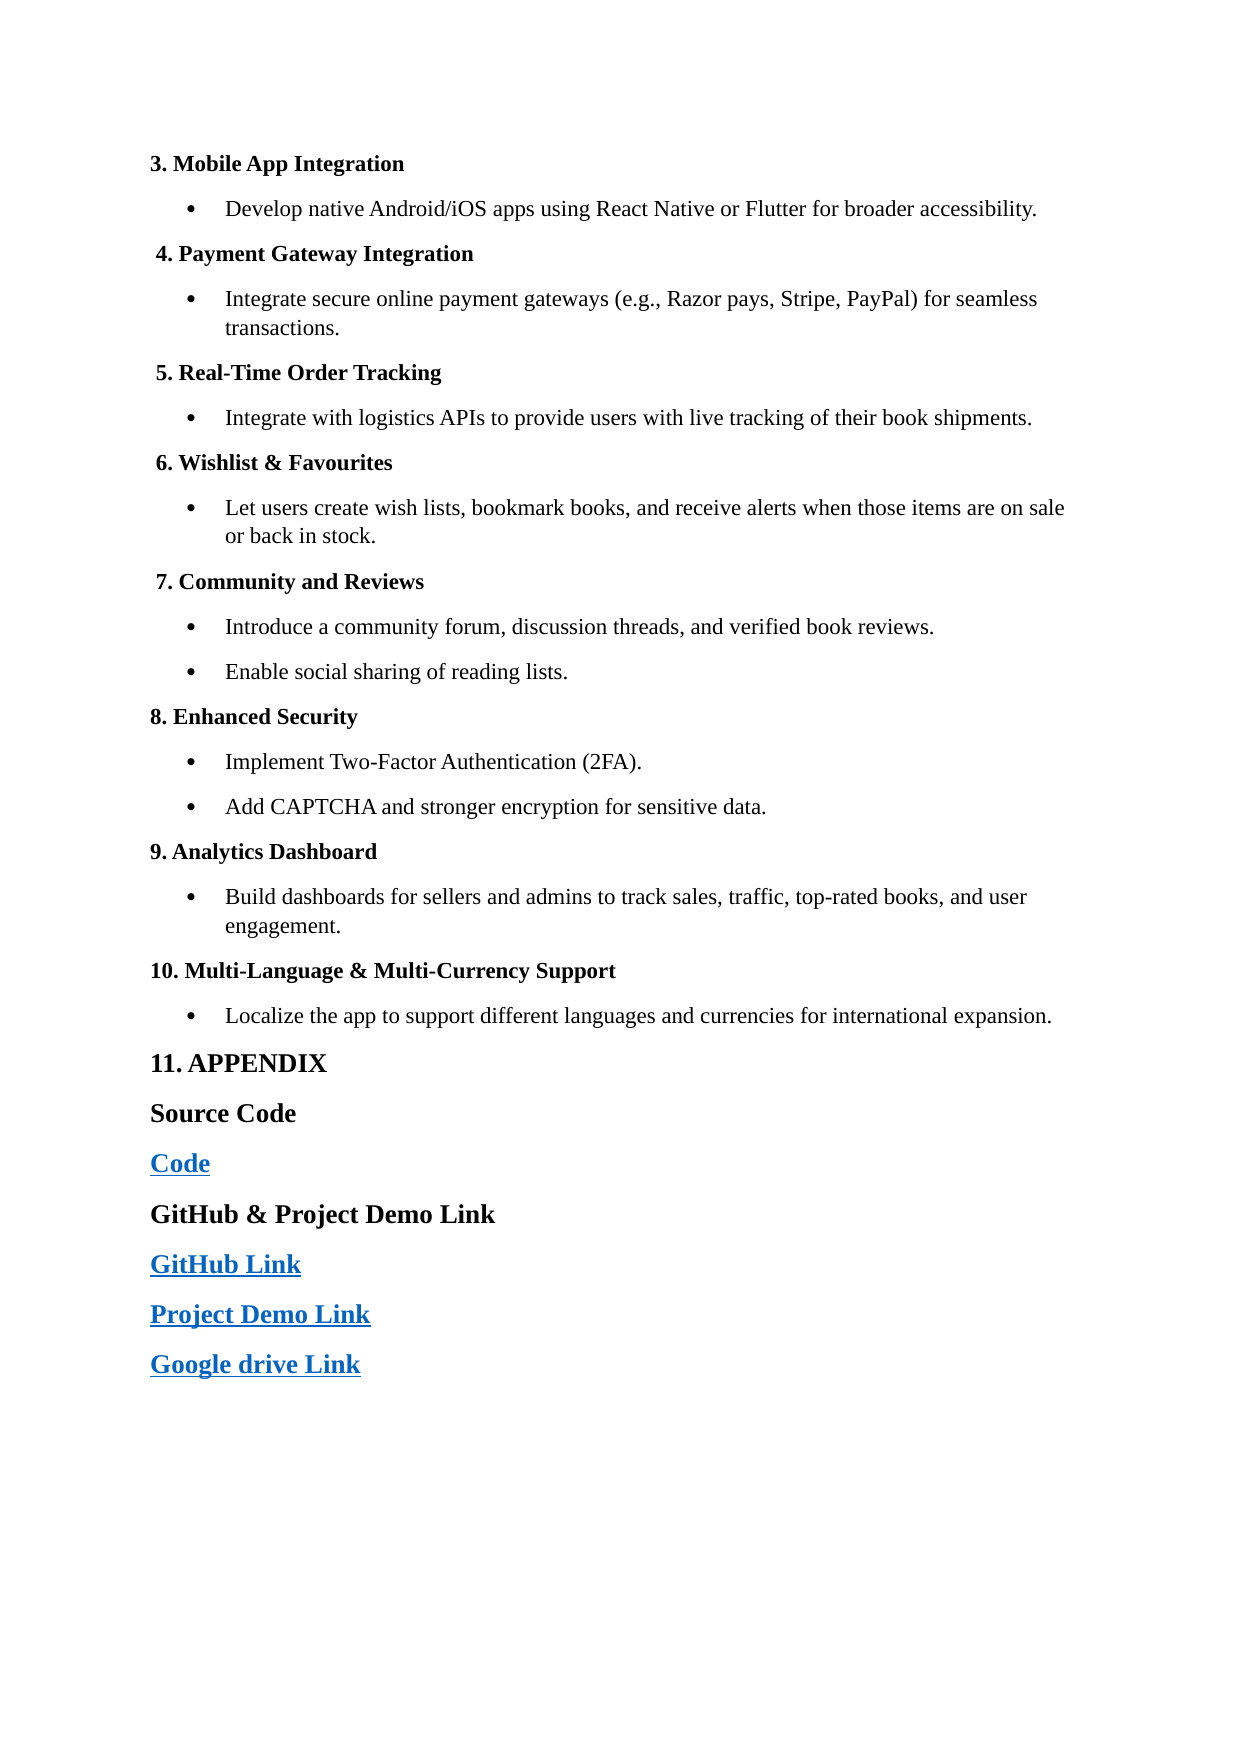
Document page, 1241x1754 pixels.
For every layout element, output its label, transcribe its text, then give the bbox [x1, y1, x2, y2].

list Build dashboards for sellers and admins to track sales, traffic, top-rated books, and user engagement. [187, 883, 1090, 938]
list Let users create wish lists, bookmark books, and receive alerts when those items are on sale or back in stock. [187, 494, 1090, 549]
text Google drive Link [150, 1348, 1090, 1379]
list Introduce a community forum, discussion threads, and verified book reviews. [187, 613, 1090, 639]
list Enable social sharing of reading lists. [187, 658, 1090, 684]
list Localize the app to support different languages and currencies for international expansion. [187, 1002, 1090, 1028]
text GitHub Link [150, 1248, 1090, 1279]
text GitHub & Project Demo Link [150, 1198, 1090, 1229]
list Integrate with logistics APIs to provide users with live tracking of their book shipments. [187, 404, 1090, 430]
list Implement Two-Factor Authentication (2FA). [187, 748, 1090, 774]
text 3. Mobile App Integration [150, 150, 1090, 176]
list Add CAPTCHA and stronger encryption for sensitive data. [187, 793, 1090, 819]
text 6. Wishlist & Favourites [150, 449, 1090, 475]
text Project Demo Link [150, 1298, 1090, 1329]
text 10. Multi-Language & Multi-Currency Support [150, 957, 1090, 983]
text 7. Community and Reviews [150, 568, 1090, 594]
text 4. Payment Gateway Integration [150, 240, 1090, 267]
text Source Code [150, 1097, 1090, 1128]
text 8. Enhanced Security [150, 703, 1090, 729]
text 9. Analytics Dashboard [150, 838, 1090, 865]
text Code [150, 1148, 1090, 1179]
text 11. APPENDIX [150, 1047, 1090, 1078]
list Integrate secure online payment gateways (e.g., Razor pays, Stripe, PayPal) for seamless transactions. [187, 285, 1090, 340]
list Develop native Android/iOS apps using React Native or Flutter for broader accessibility. [187, 195, 1090, 221]
text 5. Real-Time Order Tracking [150, 359, 1090, 385]
